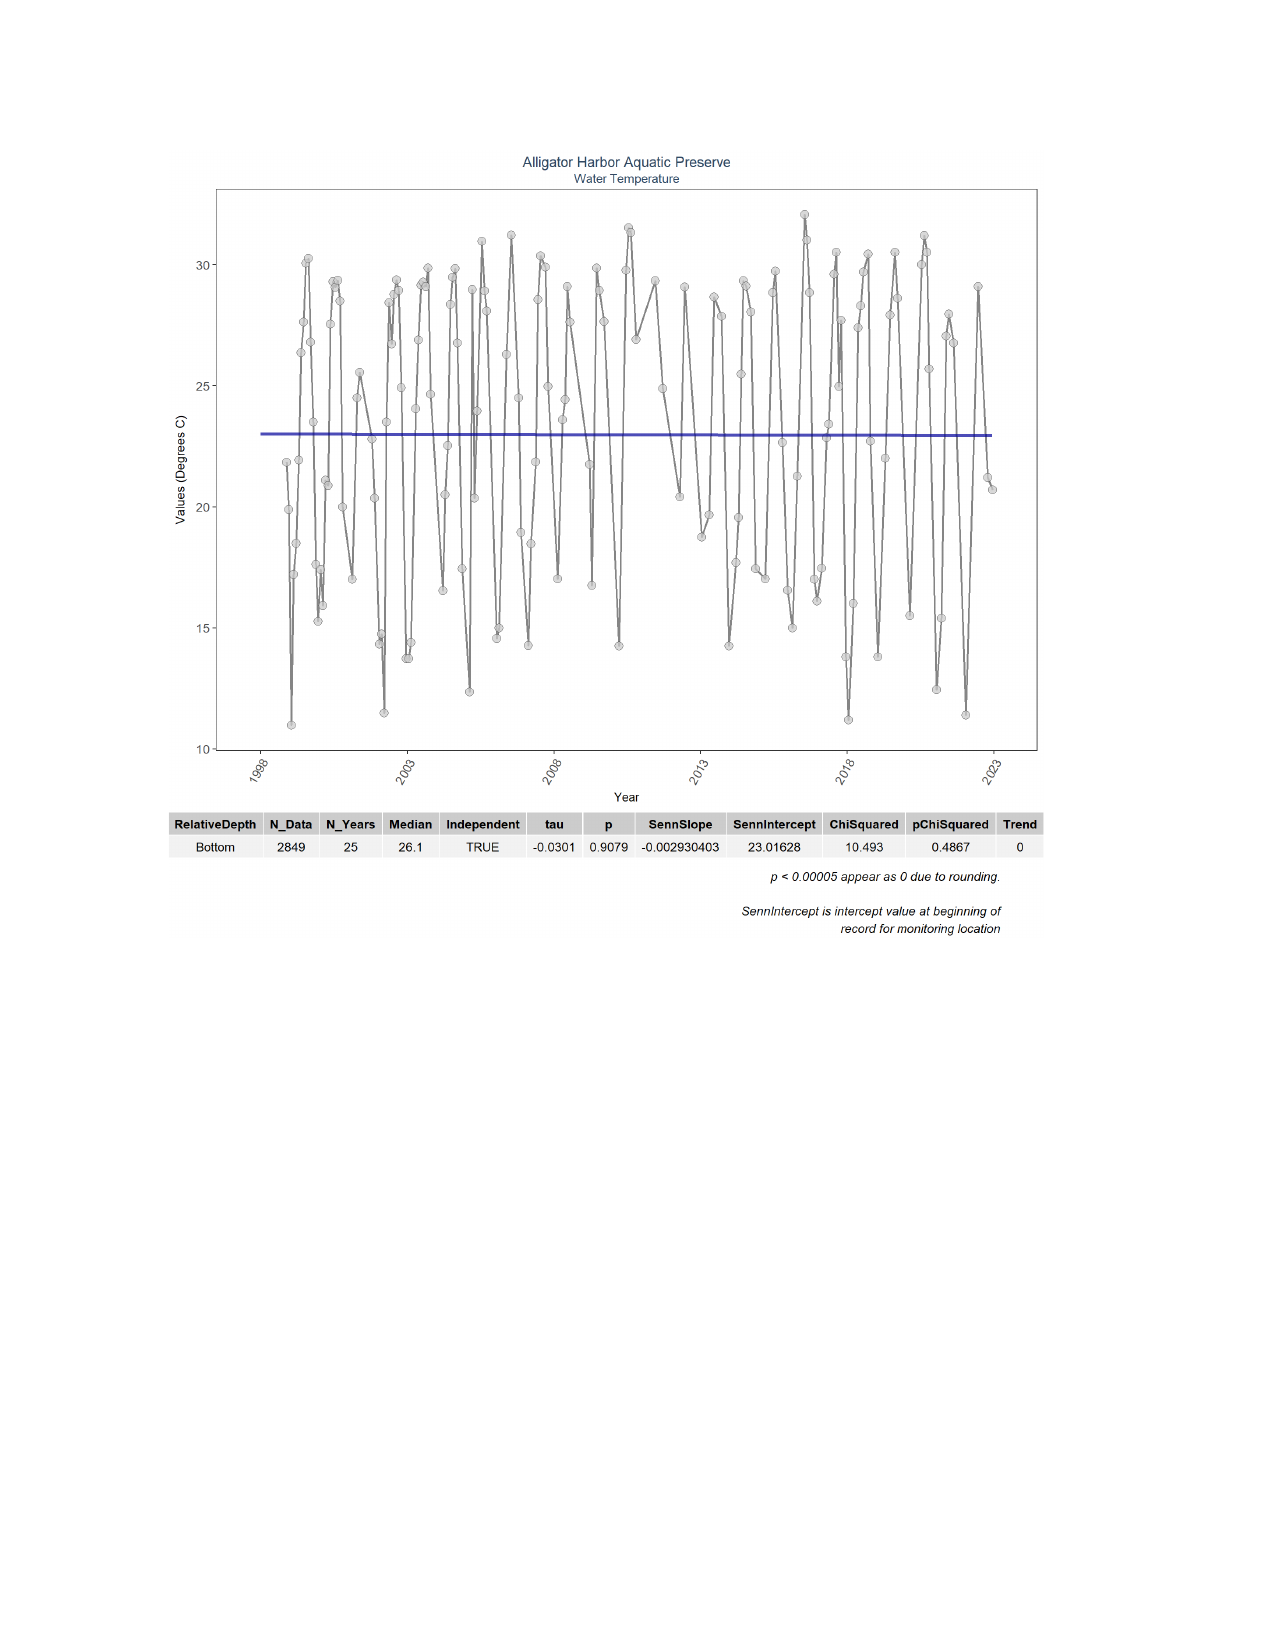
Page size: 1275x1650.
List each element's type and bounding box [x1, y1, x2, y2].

picture [168, 150, 1044, 938]
